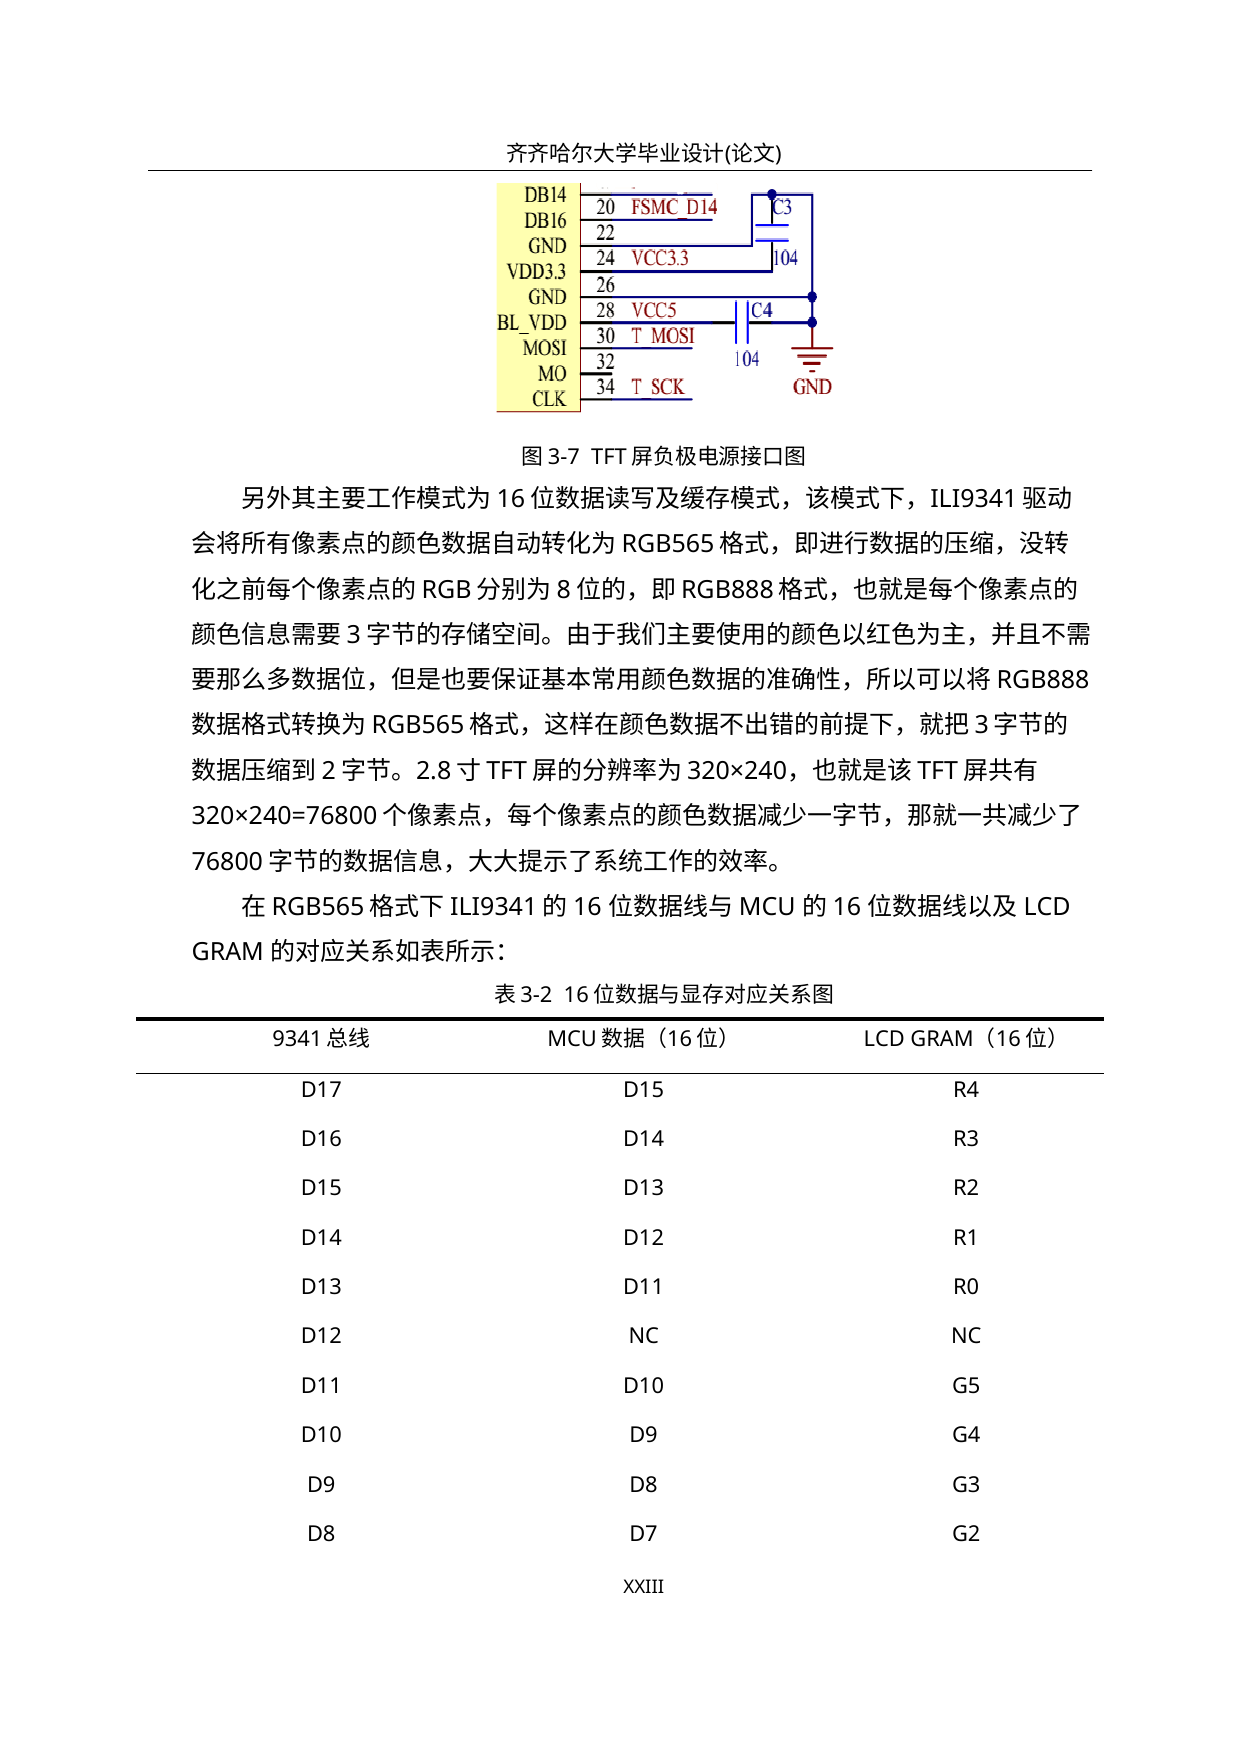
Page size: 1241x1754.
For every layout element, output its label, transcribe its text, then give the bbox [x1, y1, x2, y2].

table_cell NC [781, 1321, 1104, 1370]
table_cell D13 [136, 1271, 459, 1321]
table_cell D15 [459, 1074, 781, 1123]
table_cell D15 [136, 1173, 459, 1222]
table_cell G4 [781, 1419, 1104, 1469]
table_cell R0 [781, 1271, 1104, 1321]
table_header LCD GRAM（16位） [781, 1021, 1104, 1073]
table_cell D9 [459, 1419, 781, 1469]
table_cell D14 [136, 1222, 459, 1271]
table_cell D10 [136, 1419, 459, 1469]
table_cell D10 [459, 1370, 781, 1419]
table_header MCU数据（16位） [459, 1021, 781, 1073]
table_cell R2 [781, 1173, 1104, 1222]
table_cell D11 [459, 1271, 781, 1321]
table_cell D9 [136, 1469, 459, 1518]
table_cell D8 [136, 1518, 459, 1567]
table_cell D12 [459, 1222, 781, 1271]
table_cell D11 [136, 1370, 459, 1419]
text 图3-7 TFT屏负极电源接口图 [191, 439, 1092, 471]
table_cell D17 [136, 1074, 459, 1123]
text 表3-2 16位数据与显存对应关系图 [191, 977, 1092, 1009]
table_cell D12 [136, 1321, 459, 1370]
table_cell D14 [459, 1123, 781, 1172]
table_header 9341总线 [136, 1021, 459, 1073]
table_cell NC [459, 1321, 781, 1370]
table_cell D8 [459, 1469, 781, 1518]
table_cell D7 [459, 1518, 781, 1567]
table_cell R4 [781, 1074, 1104, 1123]
table_cell R3 [781, 1123, 1104, 1172]
text 另外其主要工作模式为16位数据读写及缓存模式，该模式下，ILI9341驱动会将所有像素点的颜色数据自动转化为RGB565格式，即进行数据的压缩，没转化之前每个像素点的RGB分别为8位的，即RGB888格式，也就是每个像素点的颜色信息需要3字节的存储空间。由于我们主要使用的颜色以红色为主，并且不需要那么多数据位，但是也要保证基本常用颜色数据的准确性，所以可以将RGB888数据格式转换为RGB565格式，这样在颜色数据不出错的前提下，就把3字节的数据压缩到2字节。2.8寸TFT屏的分辨率为320×240，也就是该TFT屏共有320×240=76800个像素点，每个像素点的颜色数据减少一字节，那就一共减少了76800字节的数据信息，大大提示了系统工作的效率。 [191, 478, 1092, 877]
picture [496, 177, 838, 431]
table_cell G2 [781, 1518, 1104, 1567]
table_cell G5 [781, 1370, 1104, 1419]
table_cell D13 [459, 1173, 781, 1222]
text 在RGB565格式下 ILI9341的 16 位数据线与 MCU 的 16 位数据线以及 LCD GRAM 的对应关系如表所示： [191, 886, 1092, 968]
table_cell R1 [781, 1222, 1104, 1271]
table_cell G3 [781, 1469, 1104, 1518]
table_cell D16 [136, 1123, 459, 1172]
